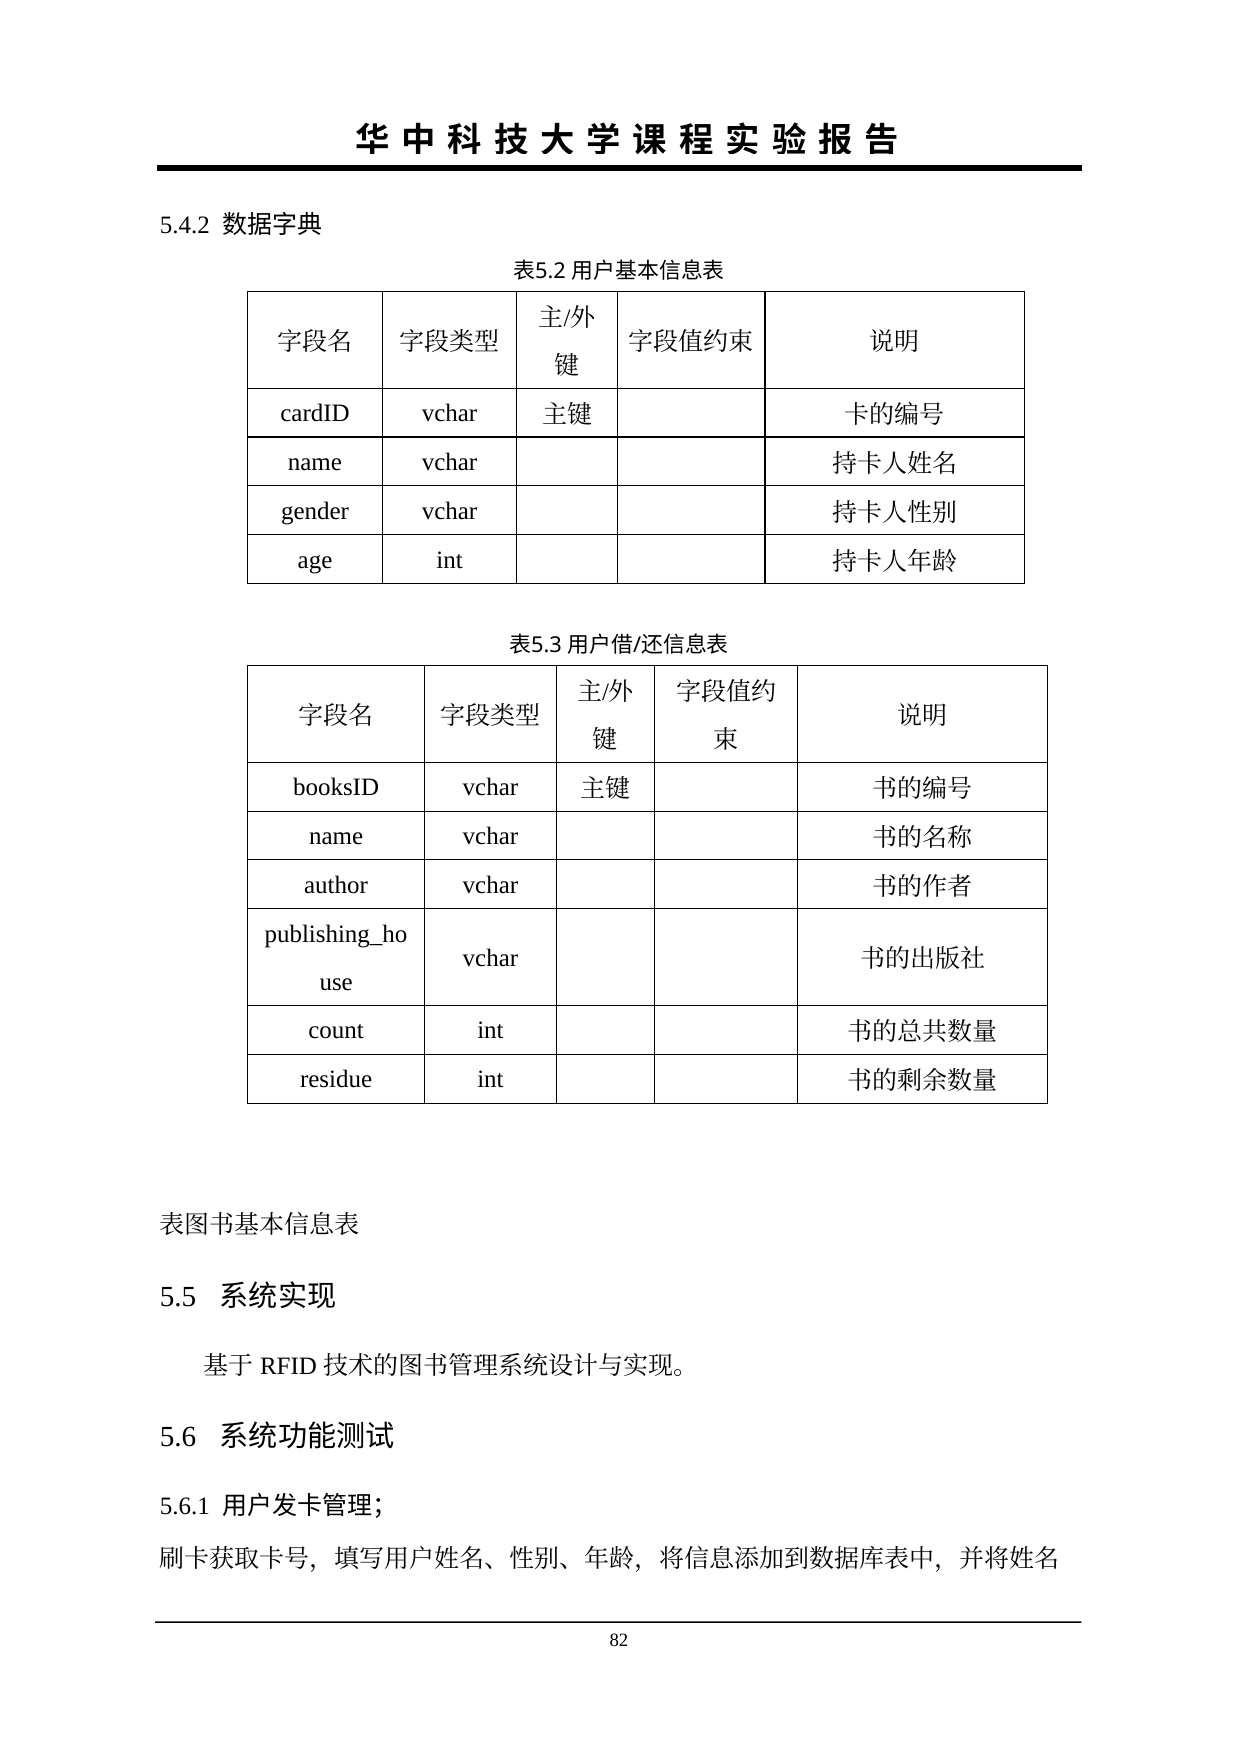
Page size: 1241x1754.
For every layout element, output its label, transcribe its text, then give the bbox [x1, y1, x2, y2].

table_cell booksID [248, 763, 424, 811]
table_cell [557, 1055, 654, 1103]
table_header 说明 [766, 292, 1024, 388]
table_cell [618, 389, 764, 436]
table_header 字段名 [248, 666, 424, 762]
table_cell 主键 [517, 389, 617, 436]
table_cell 持卡人性别 [766, 486, 1024, 534]
table_cell age [248, 535, 382, 583]
table_cell 书的剩余数量 [798, 1055, 1047, 1103]
table_cell [517, 535, 617, 583]
table_cell [655, 812, 797, 859]
subtitle 用户发卡管理； [159, 1479, 1078, 1527]
table_cell [618, 535, 764, 583]
table_cell author [248, 860, 424, 908]
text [159, 1532, 1078, 1580]
table_cell 书的名称 [798, 812, 1047, 859]
table_header 主/外键 [517, 292, 617, 388]
table_cell publishing_house [248, 909, 424, 1005]
table_cell int [425, 1055, 556, 1103]
table_header 字段类型 [383, 292, 516, 388]
table_cell [557, 812, 654, 859]
table_cell [655, 1055, 797, 1103]
table_cell 持卡人姓名 [766, 438, 1024, 485]
table_cell 书的出版社 [798, 909, 1047, 1005]
table_cell [618, 438, 764, 485]
table_cell vchar [425, 812, 556, 859]
table_cell [618, 486, 764, 534]
table_header 字段值约束 [618, 292, 764, 388]
table_cell residue [248, 1055, 424, 1103]
table_cell [517, 486, 617, 534]
table_header 主/外键 [557, 666, 654, 762]
table_cell 书的总共数量 [798, 1006, 1047, 1054]
table_cell [557, 1006, 654, 1054]
subtitle 数据字典 [159, 198, 1078, 246]
table_cell vchar [425, 909, 556, 1005]
table_header 说明 [798, 666, 1047, 762]
table_header 字段名 [248, 292, 382, 388]
table_cell vchar [425, 860, 556, 908]
subtitle 系统功能测试 [159, 1412, 1078, 1454]
subtitle 系统实现 [159, 1272, 1078, 1314]
table_cell count [248, 1006, 424, 1054]
text 表图书基本信息表 [159, 1199, 1078, 1247]
table_cell [655, 763, 797, 811]
table_cell [655, 1006, 797, 1054]
table_cell cardID [248, 389, 382, 436]
table_cell [655, 909, 797, 1005]
table_cell [655, 860, 797, 908]
table_cell 书的编号 [798, 763, 1047, 811]
table_cell [517, 438, 617, 485]
table_cell vchar [383, 389, 516, 436]
text 基于 RFID 技术的图书管理系统设计与实现。 [159, 1339, 1078, 1387]
table_cell 卡的编号 [766, 389, 1024, 436]
table_cell 书的作者 [798, 860, 1047, 908]
table_cell [557, 860, 654, 908]
table_cell name [248, 438, 382, 485]
table_cell int [383, 535, 516, 583]
table_cell int [425, 1006, 556, 1054]
table_cell vchar [425, 763, 556, 811]
table_header 字段值约束 [655, 666, 797, 762]
table_cell name [248, 812, 424, 859]
table_cell 持卡人年龄 [766, 535, 1024, 583]
table_cell [557, 909, 654, 1005]
table_cell vchar [383, 438, 516, 485]
table_cell vchar [383, 486, 516, 534]
table_cell 主键 [557, 763, 654, 811]
table_header 字段类型 [425, 666, 556, 762]
table_cell gender [248, 486, 382, 534]
